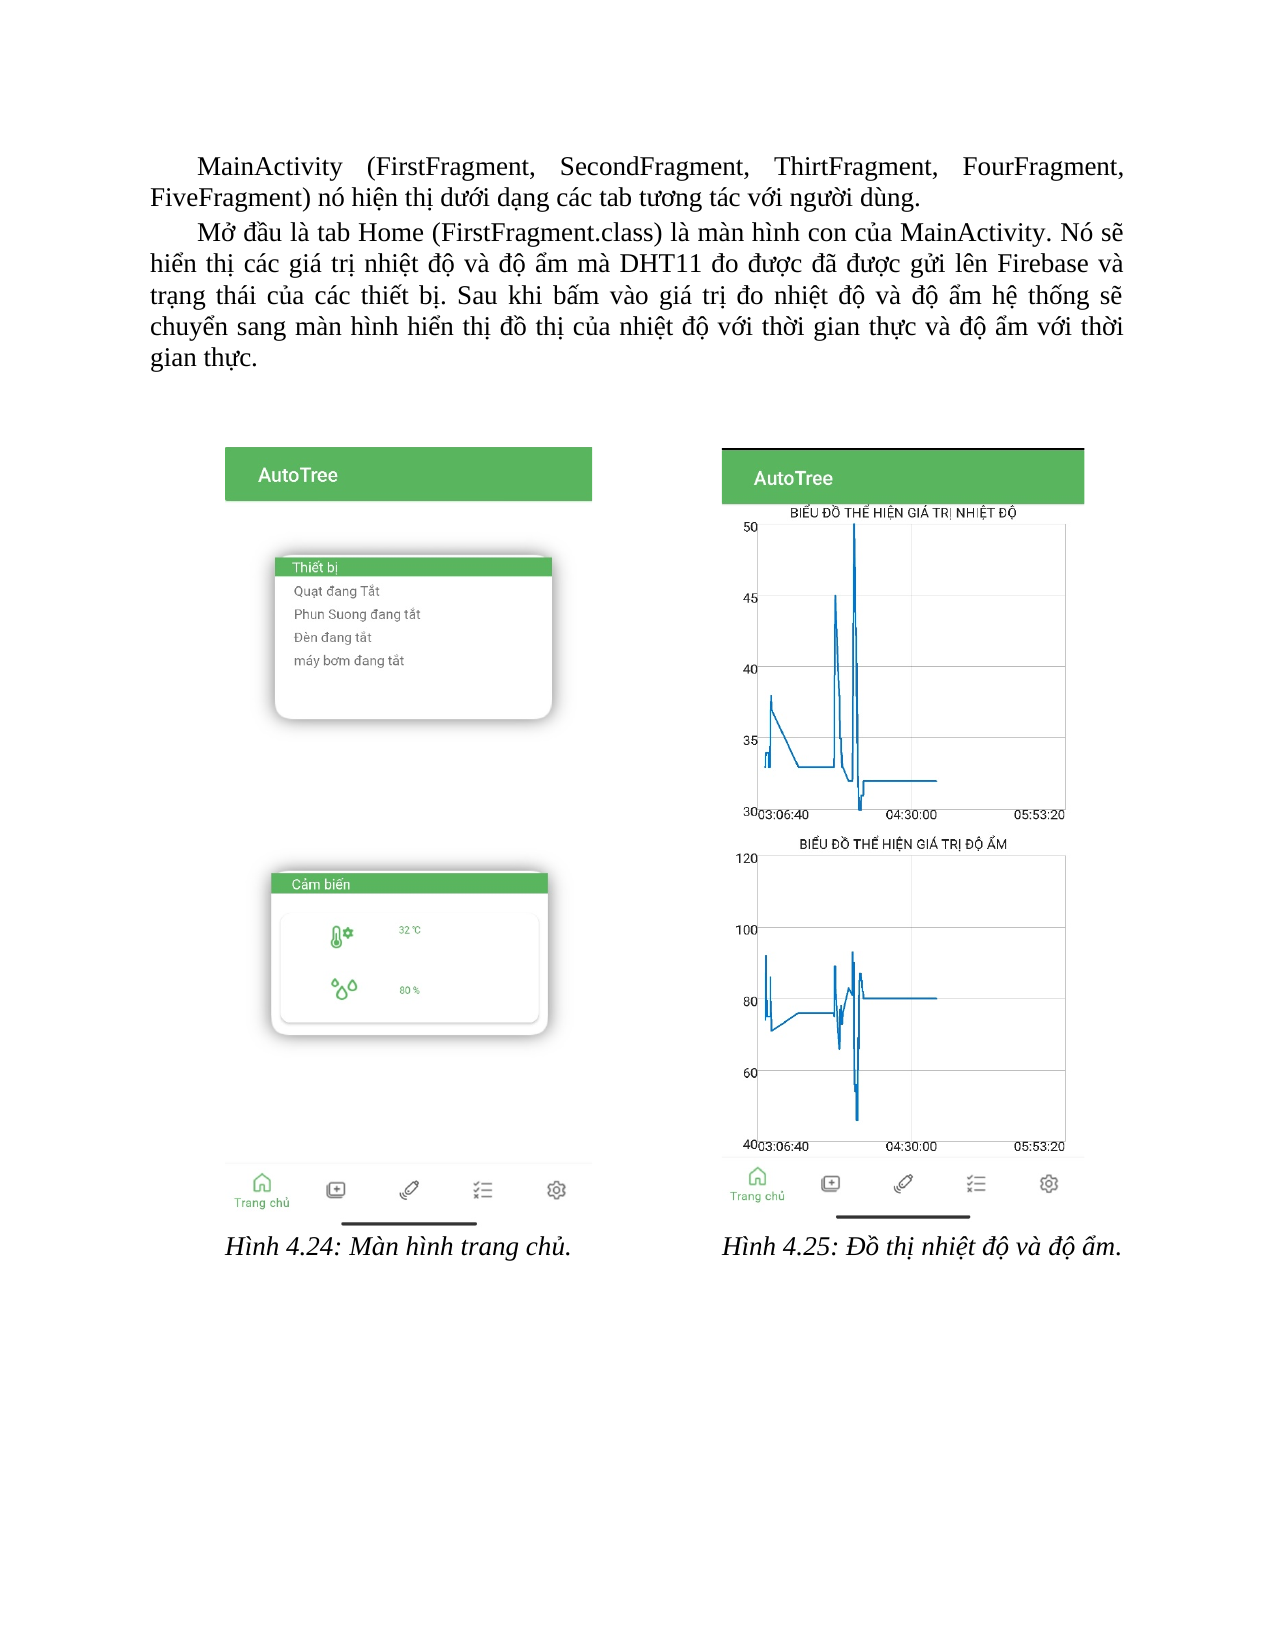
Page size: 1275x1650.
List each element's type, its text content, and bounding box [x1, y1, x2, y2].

picture [225, 447, 593, 1231]
text Mở đầu là tab Home (FirstFragment.class) là màn hình con của MainActivity. Nó sẽ hiển thị các giá trị nhiệt độ và độ ẩm mà DHT11 đo được đã được gửi lên Firebase và trạng thái của các thiết bị. Sau khi bấm vào giá trị đo nhiệt độ và độ ẩm hệ thống sẽ chuyển sang màn hình hiển thị đồ thị của nhiệt độ với thời gian thực và độ ẩm với thời gian thực. [150, 216, 1125, 372]
text Hình 4.24: Màn hình trang chủ. Hình 4.25: Đồ thị nhiệt độ và độ ẩm. [150, 1230, 1125, 1261]
picture [721, 448, 1085, 1224]
text MainActivity (FirstFragment, SecondFragment, ThirtFragment, FourFragment, FiveFragment) nó hiện thị dưới dạng các tab tương tác với người dùng. [150, 150, 1125, 212]
